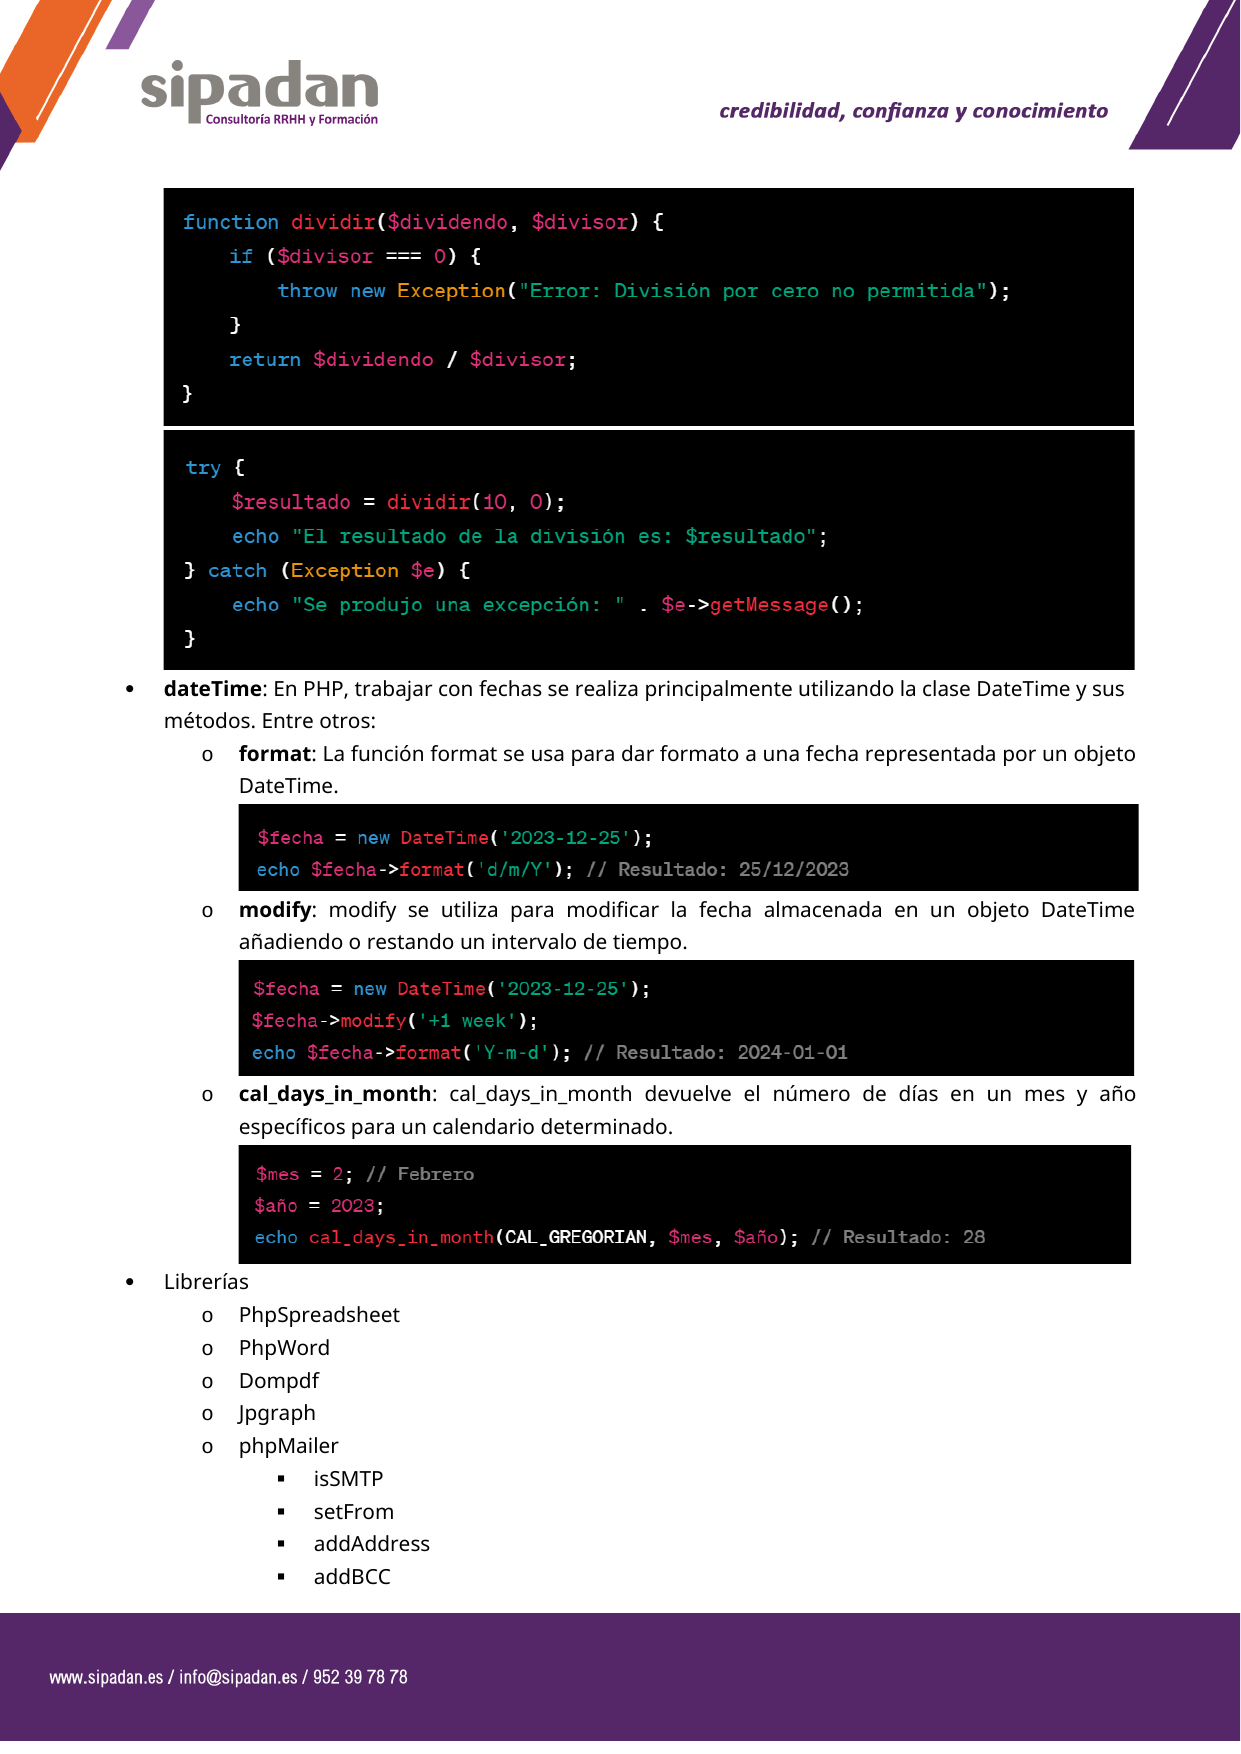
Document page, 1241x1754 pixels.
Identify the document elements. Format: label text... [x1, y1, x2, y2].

picture [163, 430, 1135, 670]
list format: La función format se usa para dar formato a una fecha representada por un objeto DateTime. [201, 739, 1137, 800]
list dateTime: En PHP, trabajar con fechas se realiza principalmente utilizando la clase DateTime y sus métodos. Entre otros: [126, 674, 1137, 735]
list PhpSpreadsheet [201, 1300, 1137, 1329]
list cal_days_in_month: cal_days_in_month devuelve el número de días en un mes y año específicos para un calendario determinado. [201, 1079, 1137, 1141]
list Jpgraph [201, 1398, 1137, 1427]
list Librerías [126, 1267, 1137, 1296]
picture [0, 0, 1241, 426]
list setFrom [276, 1497, 1137, 1525]
list phpMailer [201, 1431, 1137, 1460]
list addAddress [276, 1529, 1137, 1558]
list PhpWord [201, 1333, 1137, 1361]
picture [238, 804, 1139, 891]
picture [238, 1145, 1132, 1264]
list isSMTP [276, 1464, 1137, 1493]
picture [0, 1613, 1241, 1741]
list Dompdf [201, 1366, 1137, 1394]
picture [238, 960, 1135, 1076]
list addBCC [276, 1562, 1137, 1590]
list modify: modify se utiliza para modificar la fecha almacenada en un objeto DateTime añadiendo o restando un intervalo de tiempo. [201, 895, 1137, 956]
